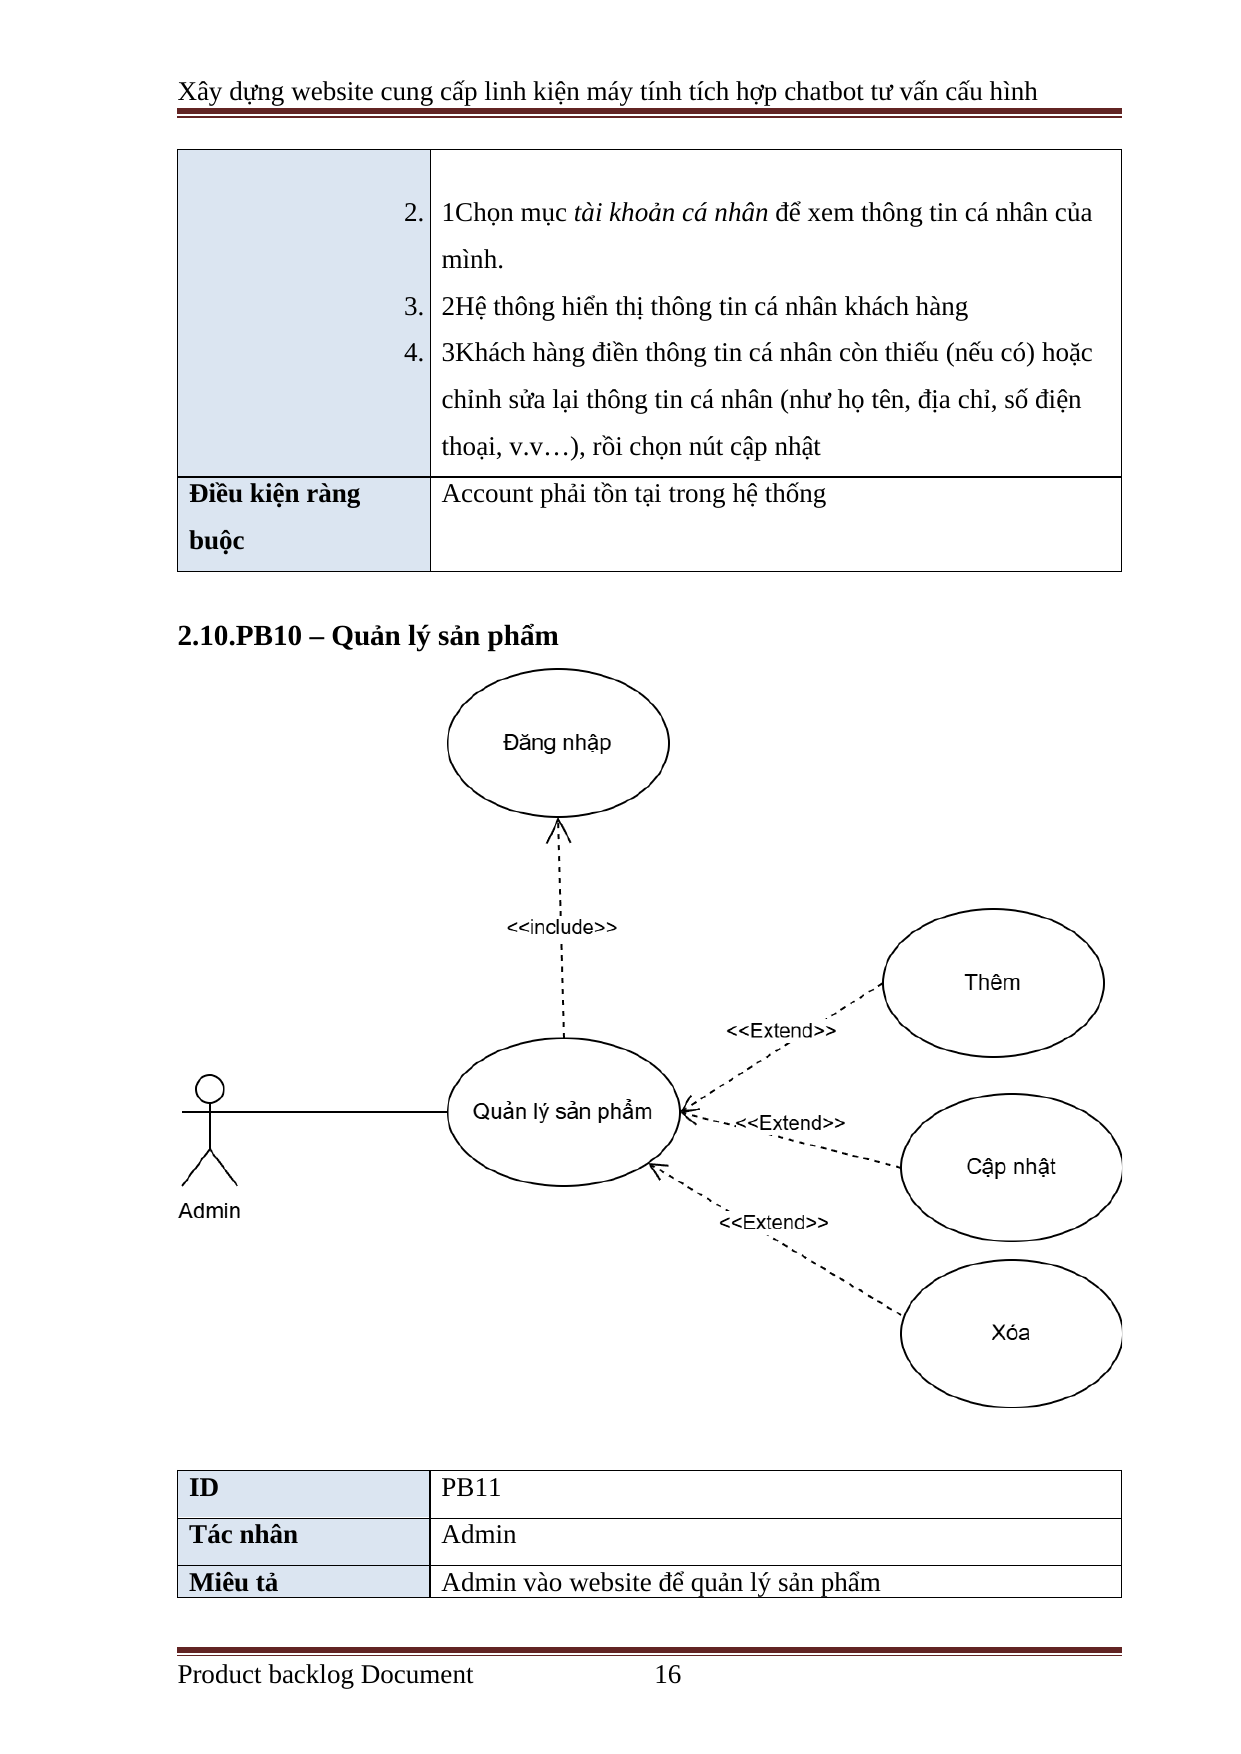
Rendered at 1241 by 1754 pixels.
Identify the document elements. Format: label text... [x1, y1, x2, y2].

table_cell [431, 1566, 1121, 1597]
table_cell Account phải tồn tại trong hệ thống [431, 478, 1121, 571]
table_header PB11 [431, 1471, 1121, 1517]
table_cell Admin [431, 1519, 1121, 1565]
table_cell Điều kiện ràng buộc [178, 478, 430, 571]
table_cell Tác nhân [178, 1519, 429, 1565]
table_cell Tiêu chí chấp nhận [178, 150, 430, 476]
subtitle 2.10.PB10 – Quản lý sản phẩm [177, 618, 1122, 652]
table_header ID [178, 1471, 429, 1517]
picture [177, 668, 1123, 1408]
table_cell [431, 150, 1121, 476]
table_cell Miêu tả [178, 1566, 429, 1597]
